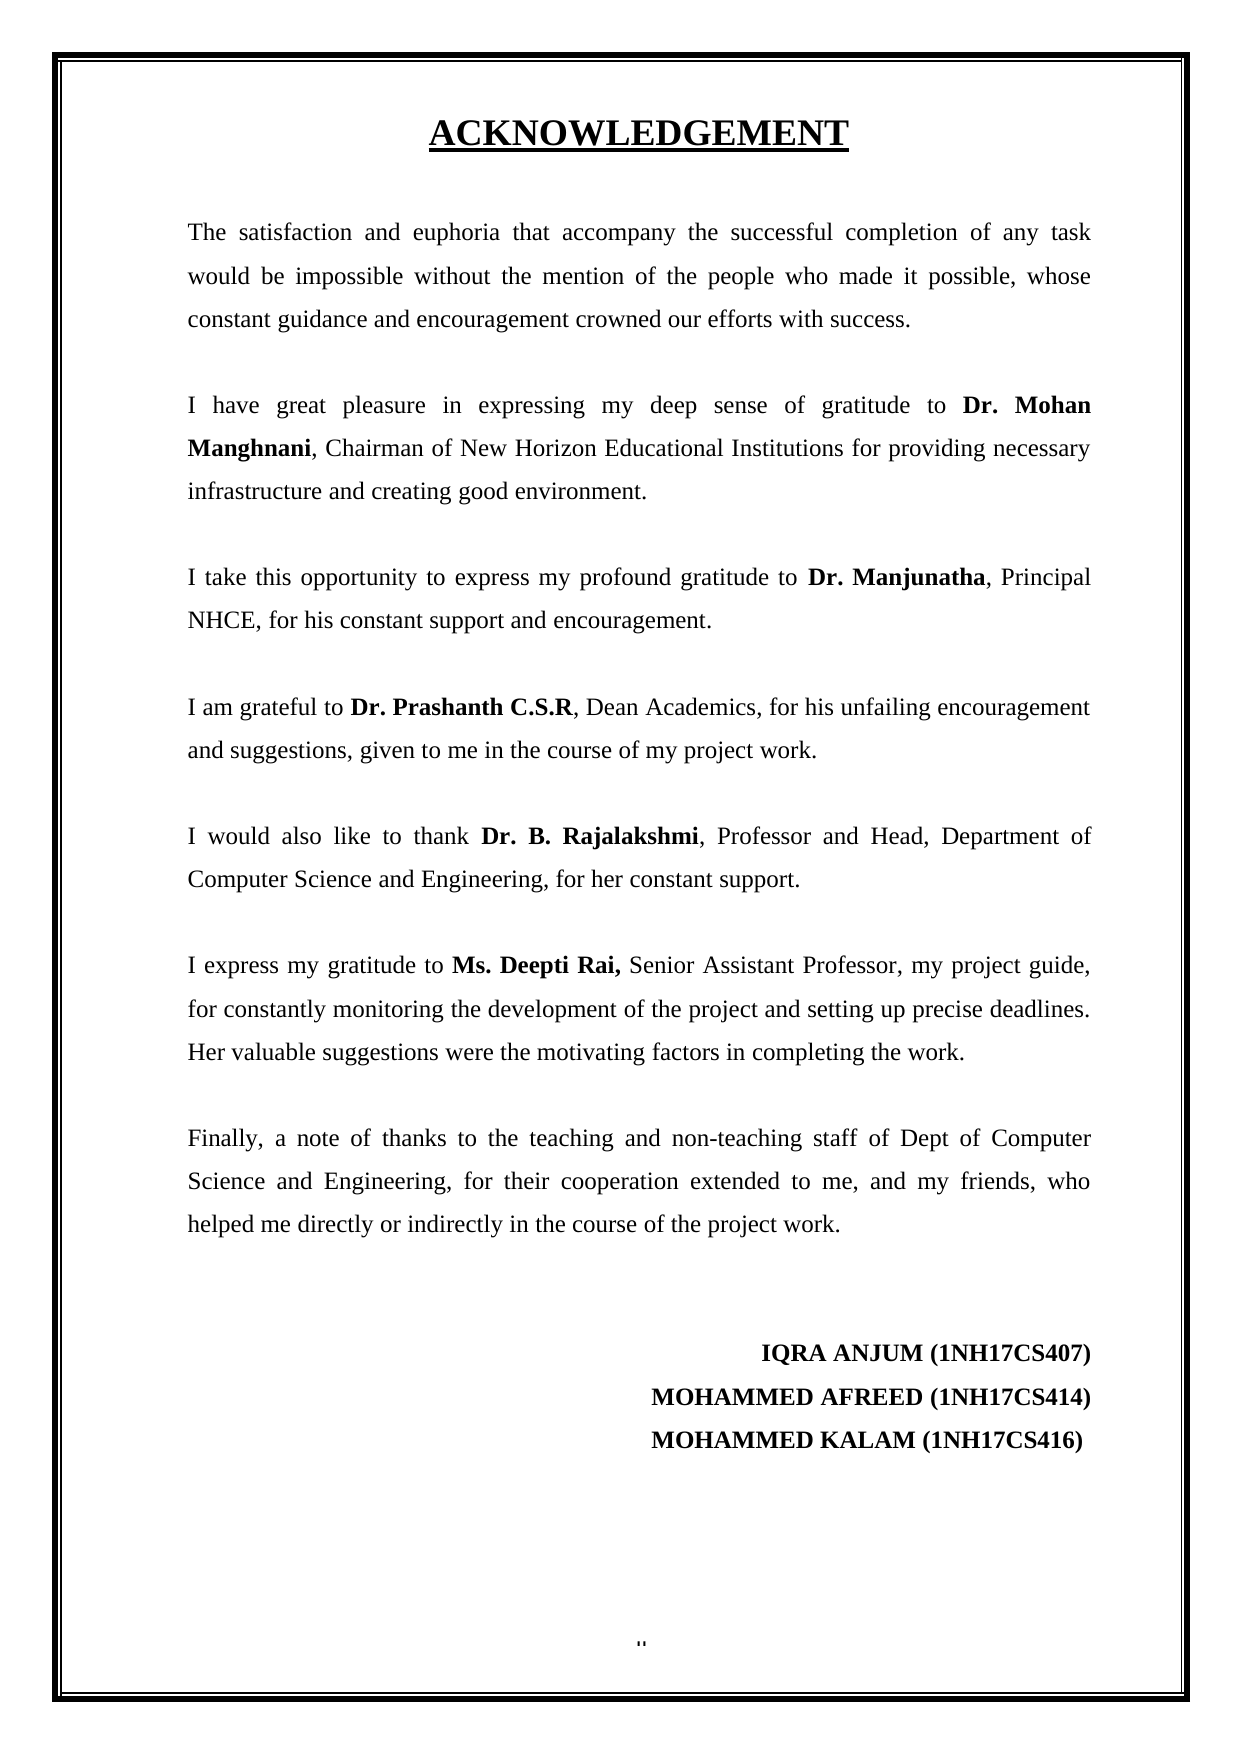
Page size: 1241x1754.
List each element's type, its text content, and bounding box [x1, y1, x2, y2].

text The satisfaction and euphoria that accompany the successful completion of any task would be impossible without the mention of the people who made it possible, whose constant guidance and encouragement crowned our efforts with success. [187, 217, 1091, 333]
subtitle ACKNOWLEDGEMENT [396, 111, 881, 154]
text IQRA ANJUM (1NH17CS407) MOHAMMED AFREED (1NH17CS414) MOHAMMED KALAM (1NH17CS416) [651, 1338, 1091, 1453]
text I am grateful to Dr. Prashanth C.S.R, Dean Academics, for his unfailing encouragement and suggestions, given to me in the course of my project work. [187, 692, 1091, 764]
text Finally, a note of thanks to the teaching and non-teaching staff of Dept of Computer Science and Engineering, for their cooperation extended to me, and my friends, who helped me directly or indirectly in the course of the project work. [187, 1123, 1091, 1238]
text I would also like to thank Dr. B. Rajalakshmi, Professor and Head, Department of Computer Science and Engineering, for her constant support. [187, 821, 1092, 893]
text I take this opportunity to express my profound gratitude to Dr. Manjunatha, Principal NHCE, for his constant support and encouragement. [187, 562, 1091, 634]
text I express my gratitude to Ms. Deepti Rai, Senior Assistant Professor, my project guide, for constantly monitoring the development of the project and setting up precise deadlines. Her valuable suggestions were the motivating factors in completing the work. [187, 950, 1091, 1066]
text I have great pleasure in expressing my deep sense of gratitude to Dr. Mohan Manghnani, Chairman of New Horizon Educational Institutions for providing necessary infrastructure and creating good environment. [187, 390, 1091, 505]
